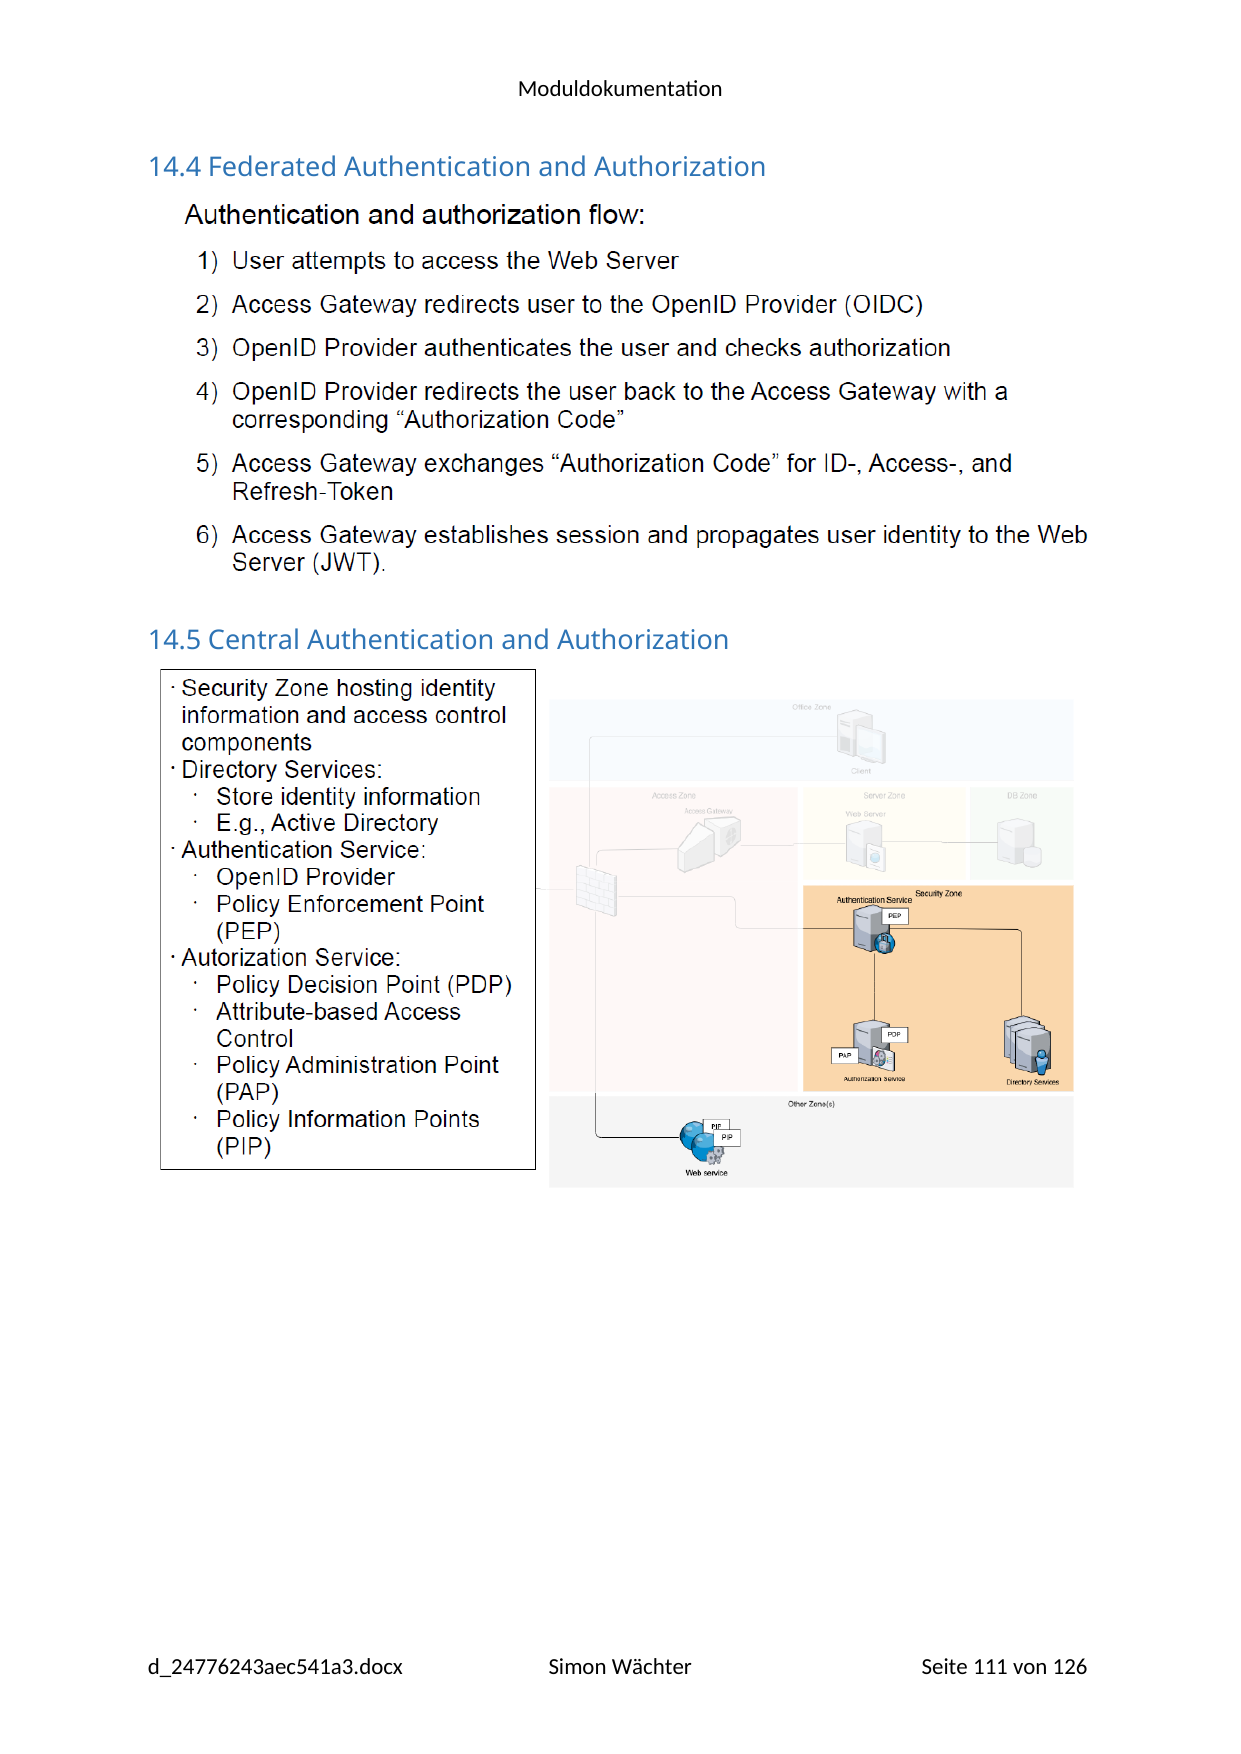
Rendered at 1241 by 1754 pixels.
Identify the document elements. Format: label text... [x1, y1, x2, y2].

subtitle Federated Authentication and Authorization [148, 148, 1093, 184]
subtitle Central Authentication and Authorization [148, 621, 1093, 658]
picture [147, 660, 1093, 1189]
picture [147, 187, 1093, 602]
